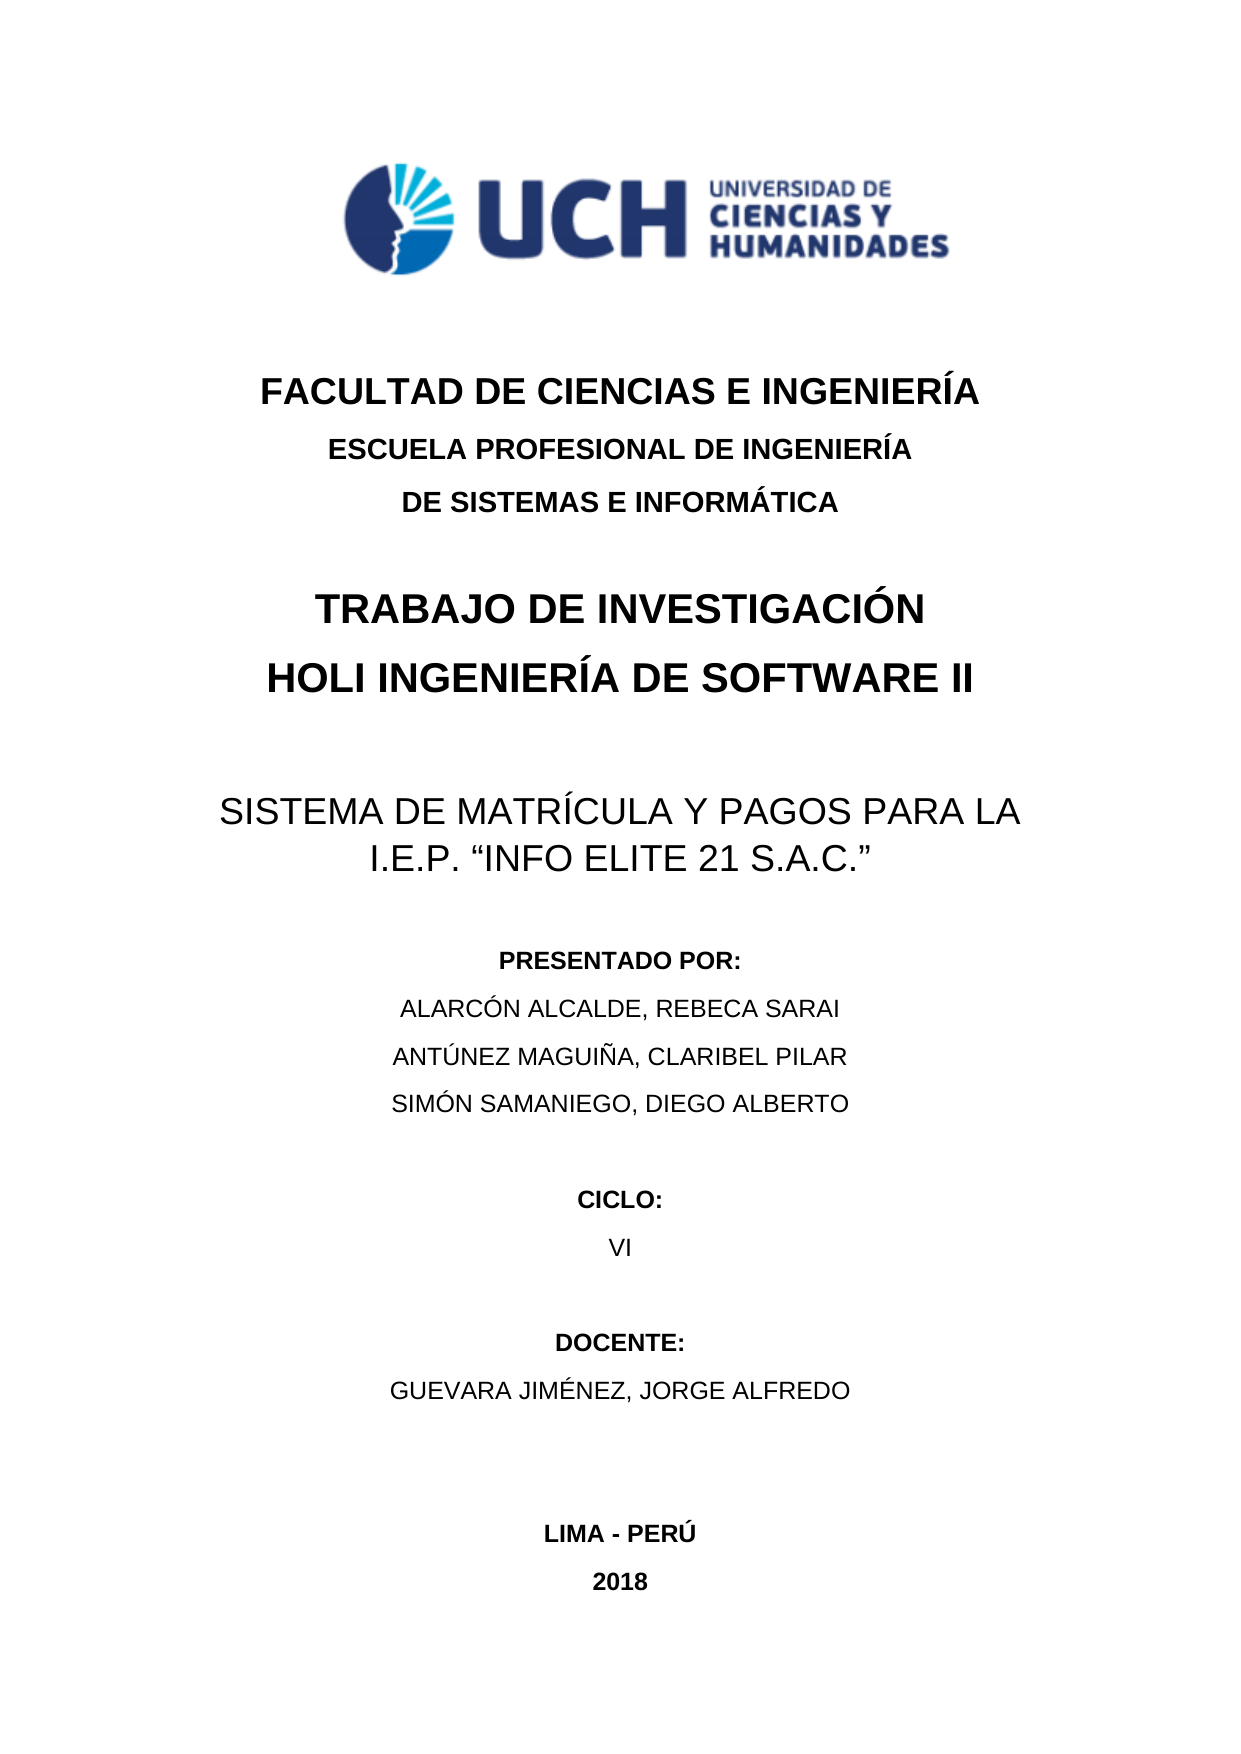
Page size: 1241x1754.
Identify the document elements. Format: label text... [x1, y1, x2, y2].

text ALARCÓN ALCALDE, REBECA SARAI [177, 994, 1063, 1023]
text SISTEMA DE MATRÍCULA Y PAGOS PARA LA I.E.P. “INFO ELITE 21 S.A.C.” [177, 789, 1063, 879]
text DOCENTE: [177, 1328, 1063, 1357]
text ANTÚNEZ MAGUIÑA, CLARIBEL PILAR [177, 1042, 1063, 1070]
text 2018 [177, 1566, 1063, 1595]
text HOLI INGENIERÍA DE SOFTWARE II [177, 653, 1063, 701]
text DE SISTEMAS E INFORMÁTICA [177, 485, 1063, 518]
text CICLO: [177, 1185, 1063, 1213]
text LIMA - PERÚ [177, 1519, 1063, 1547]
text VI [177, 1232, 1063, 1261]
text GUEVARA JIMÉNEZ, JORGE ALFREDO [177, 1376, 1063, 1404]
text PRESENTADO POR: [177, 946, 1063, 975]
picture [336, 147, 968, 301]
text SIMÓN SAMANIEGO, DIEGO ALBERTO [177, 1089, 1063, 1118]
text ESCUELA PROFESIONAL DE INGENIERÍA [177, 432, 1063, 466]
text FACULTAD DE CIENCIAS E INGENIERÍA [177, 241, 1063, 412]
text TRABAJO DE INVESTIGACIÓN [177, 584, 1063, 632]
